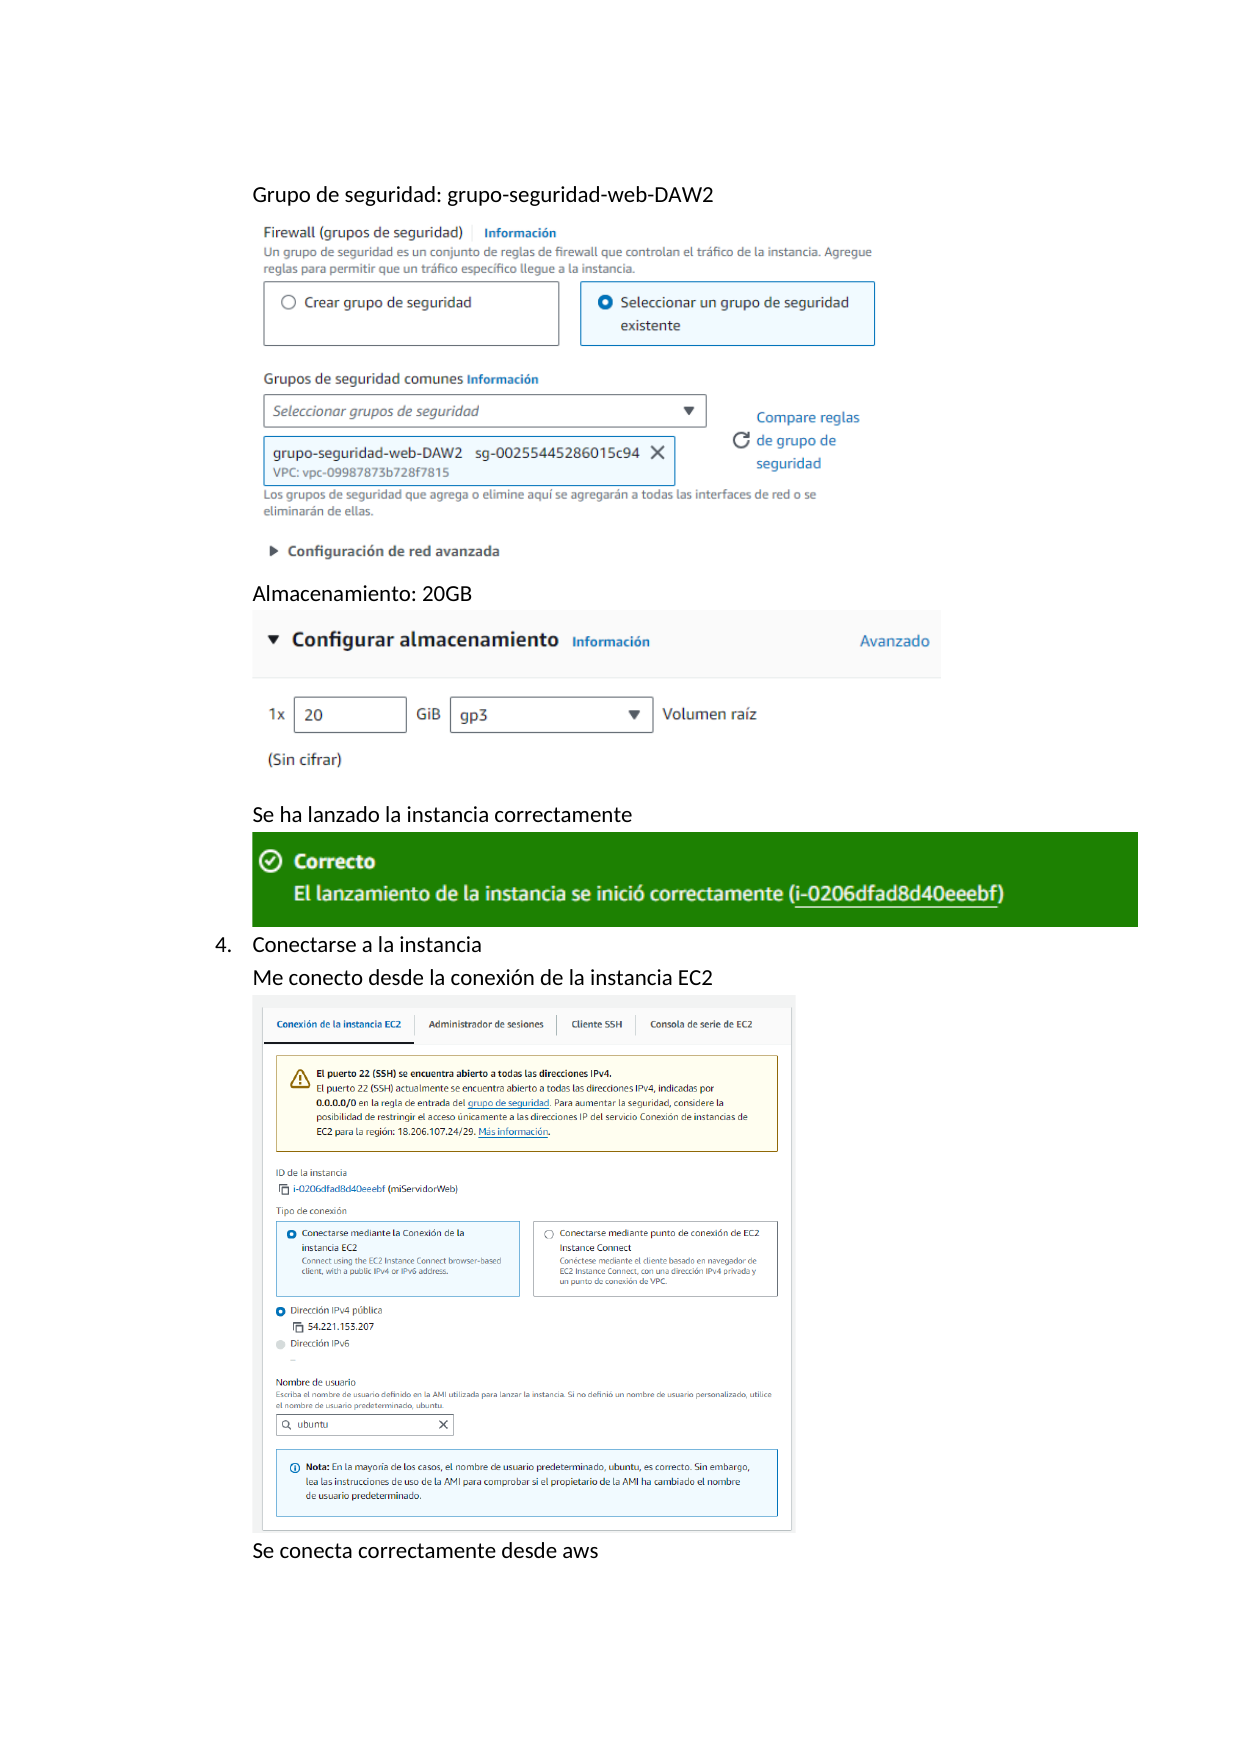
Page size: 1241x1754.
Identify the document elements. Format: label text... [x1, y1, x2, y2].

list Grupo de seguridad: grupo-seguridad-web-DAW2 [252, 180, 1063, 208]
list Se conecta correctamente desde aws [252, 1537, 1063, 1565]
list Almacenamiento: 20GB [252, 579, 1063, 607]
picture [252, 995, 796, 1533]
picture [252, 610, 941, 797]
list Me conecto desde la conexión de la instancia EC2 [252, 963, 1063, 991]
list Se ha lanzado la instancia correctamente [252, 800, 1063, 828]
picture [252, 832, 1138, 927]
picture [252, 212, 896, 575]
list Conectarse a la instancia [215, 931, 1063, 958]
